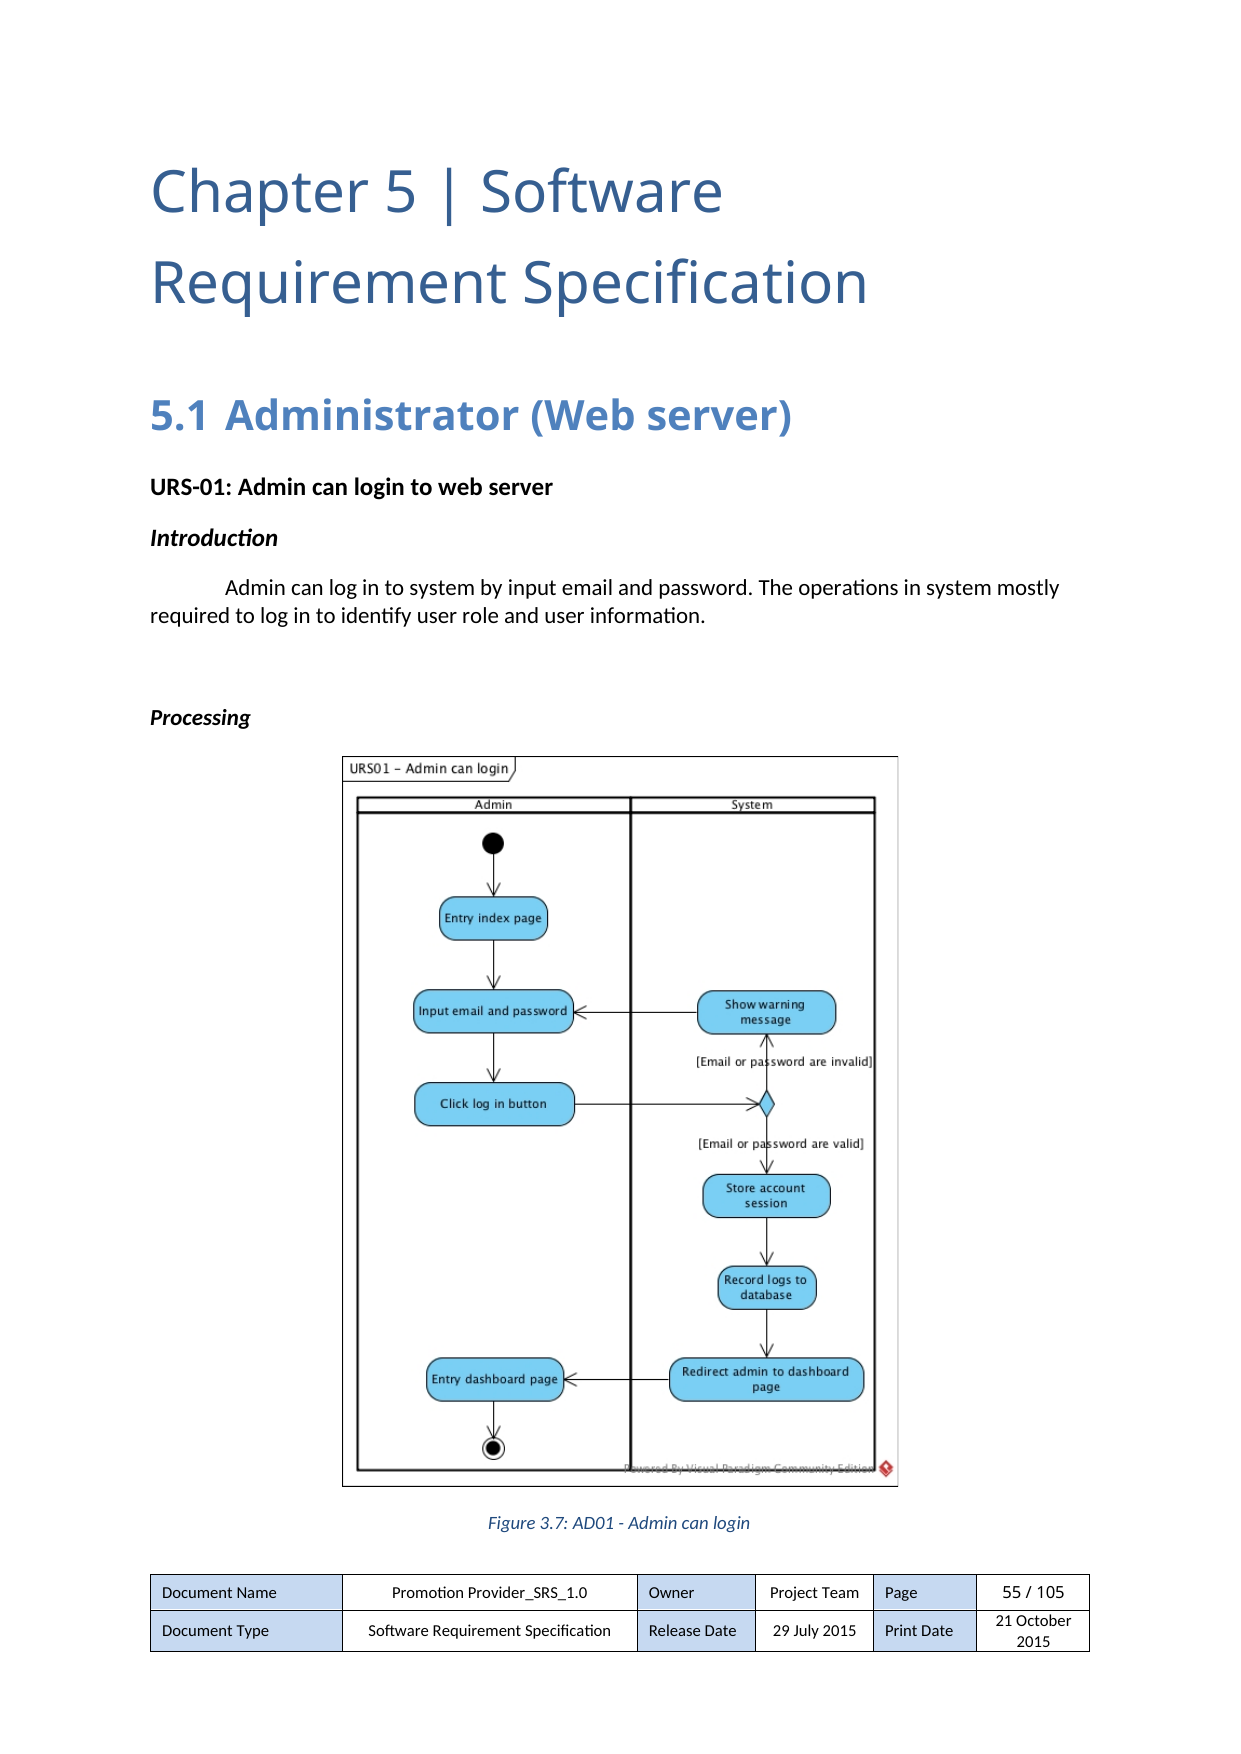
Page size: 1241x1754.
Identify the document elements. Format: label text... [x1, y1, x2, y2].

subtitle Administrator (Web server) [150, 386, 1090, 442]
subtitle Chapter 5 | Software Requirement Specification [150, 150, 1090, 321]
text Processing [150, 703, 1090, 731]
text Admin can log in to system by input email and password. The operations in system mostly required to log in to identify user role and user information. [150, 573, 1090, 629]
text URS-01: Admin can login to web server [150, 471, 1090, 501]
text Introduction [150, 522, 1090, 553]
picture [342, 756, 899, 1487]
text Figure 3.7: AD01 - Admin can login [150, 1511, 1090, 1534]
